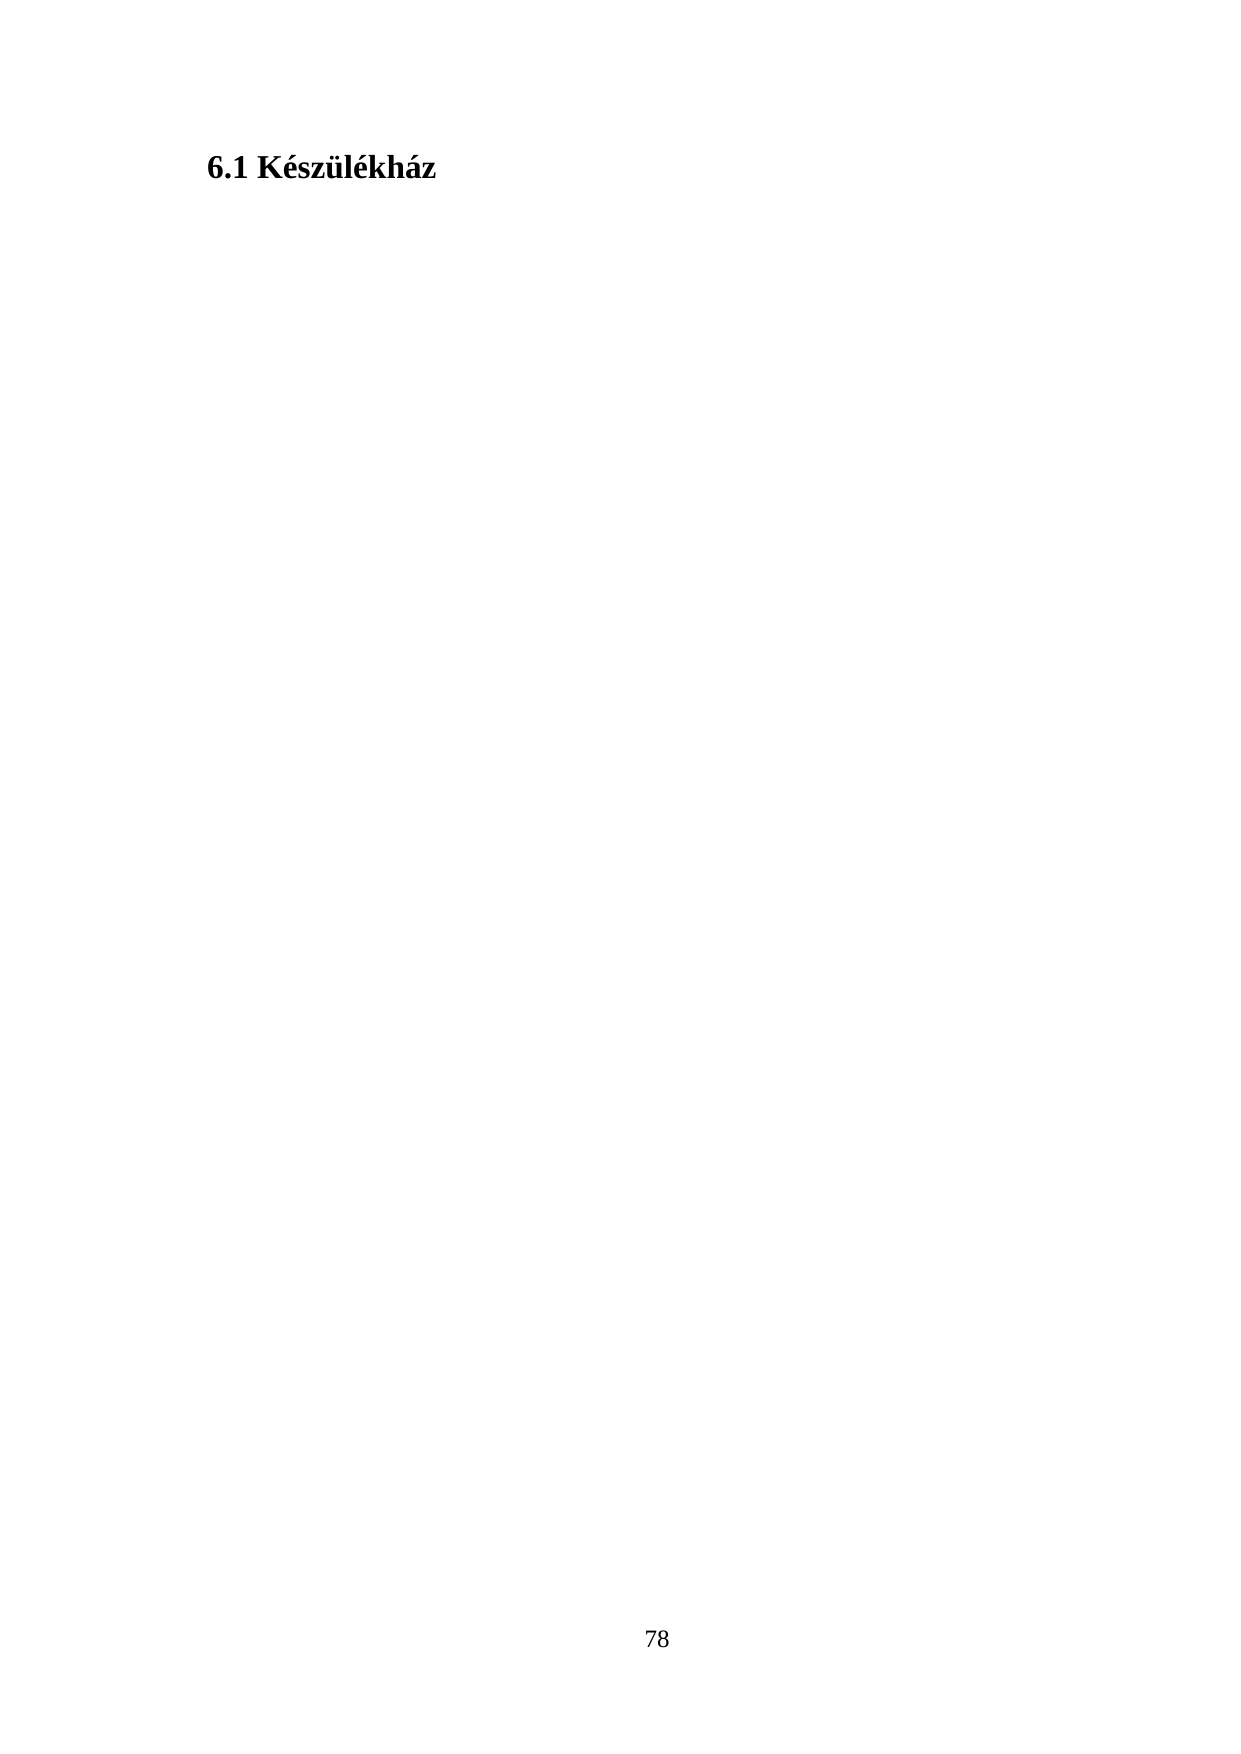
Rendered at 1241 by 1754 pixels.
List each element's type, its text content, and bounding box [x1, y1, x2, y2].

subtitle Készülékház [207, 148, 1092, 186]
